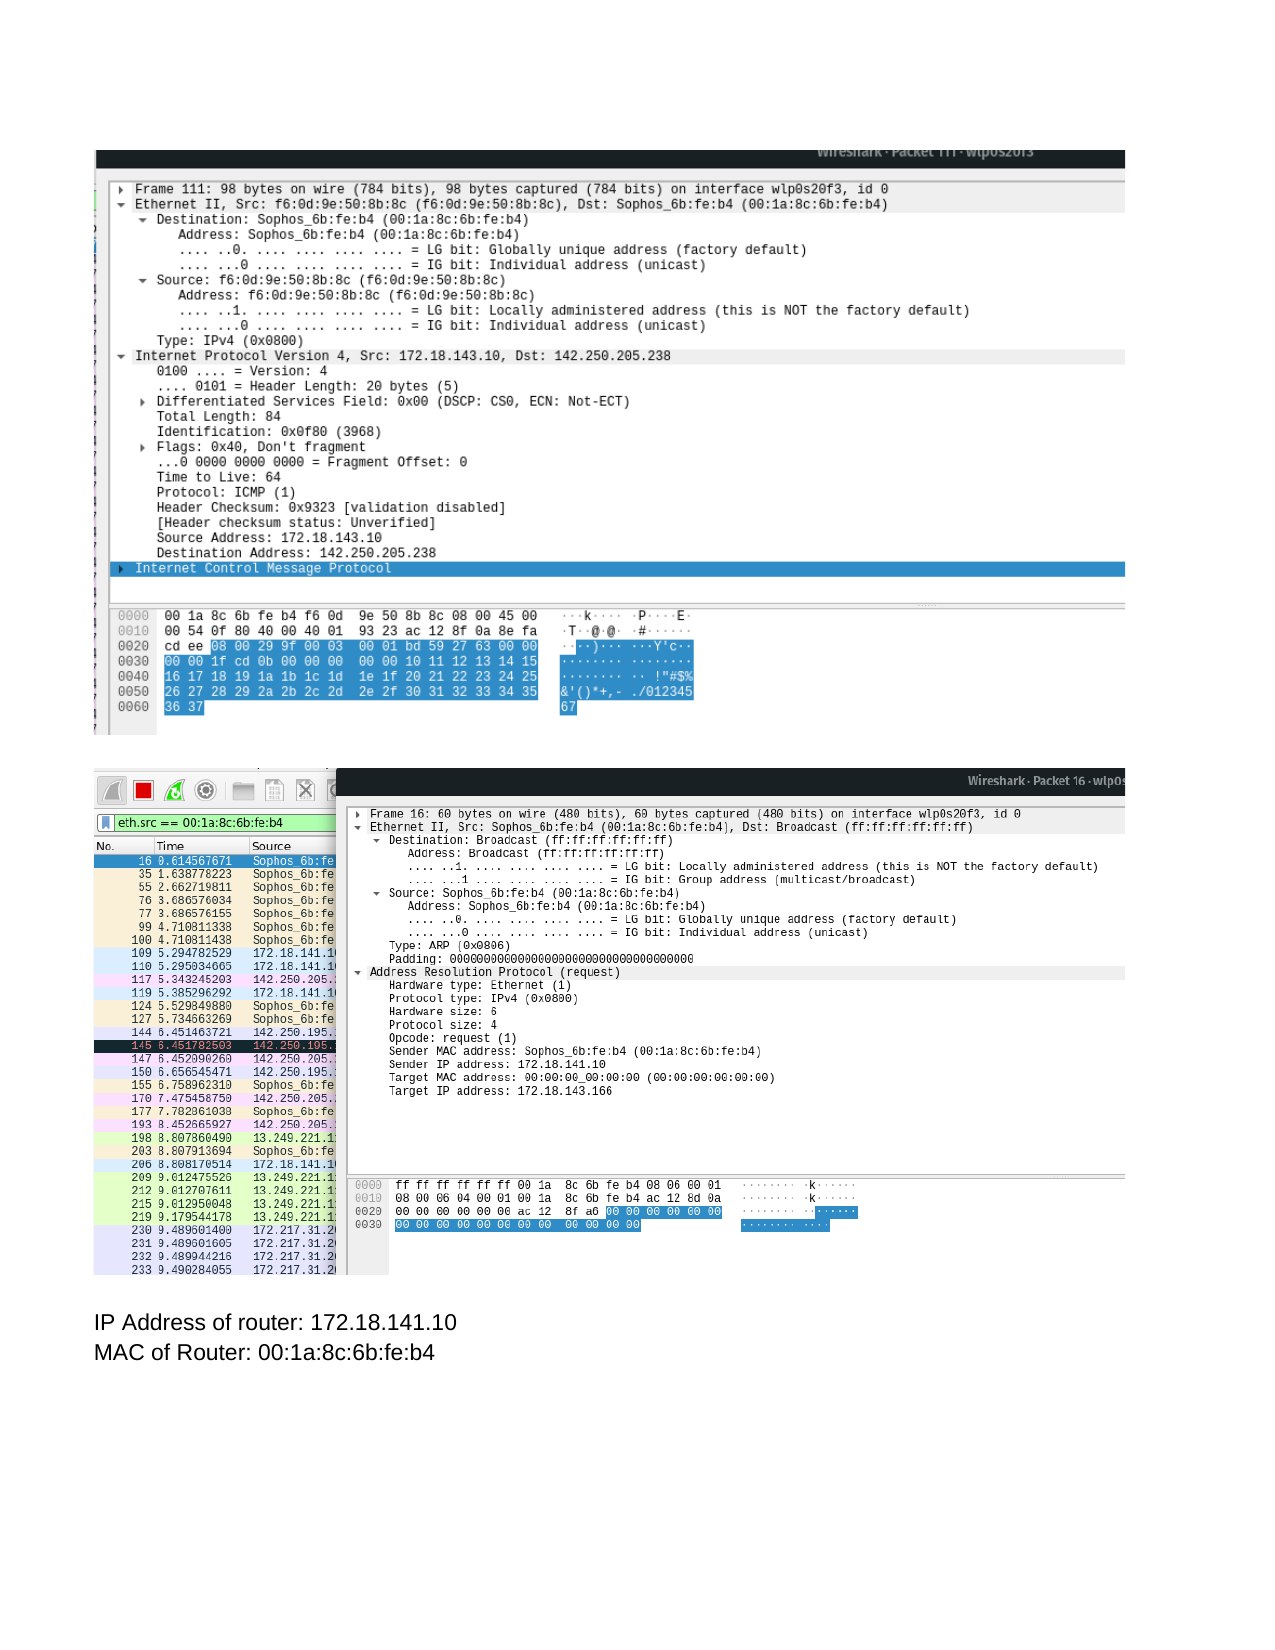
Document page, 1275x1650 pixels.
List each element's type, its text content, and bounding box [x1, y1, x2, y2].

text MAC of Router: 00:1a:8c:6b:fe:b4 [94, 1339, 1125, 1365]
text IP Address of router: 172.18.141.10 [94, 1309, 1125, 1335]
picture [93, 768, 1125, 1275]
picture [93, 150, 1125, 735]
